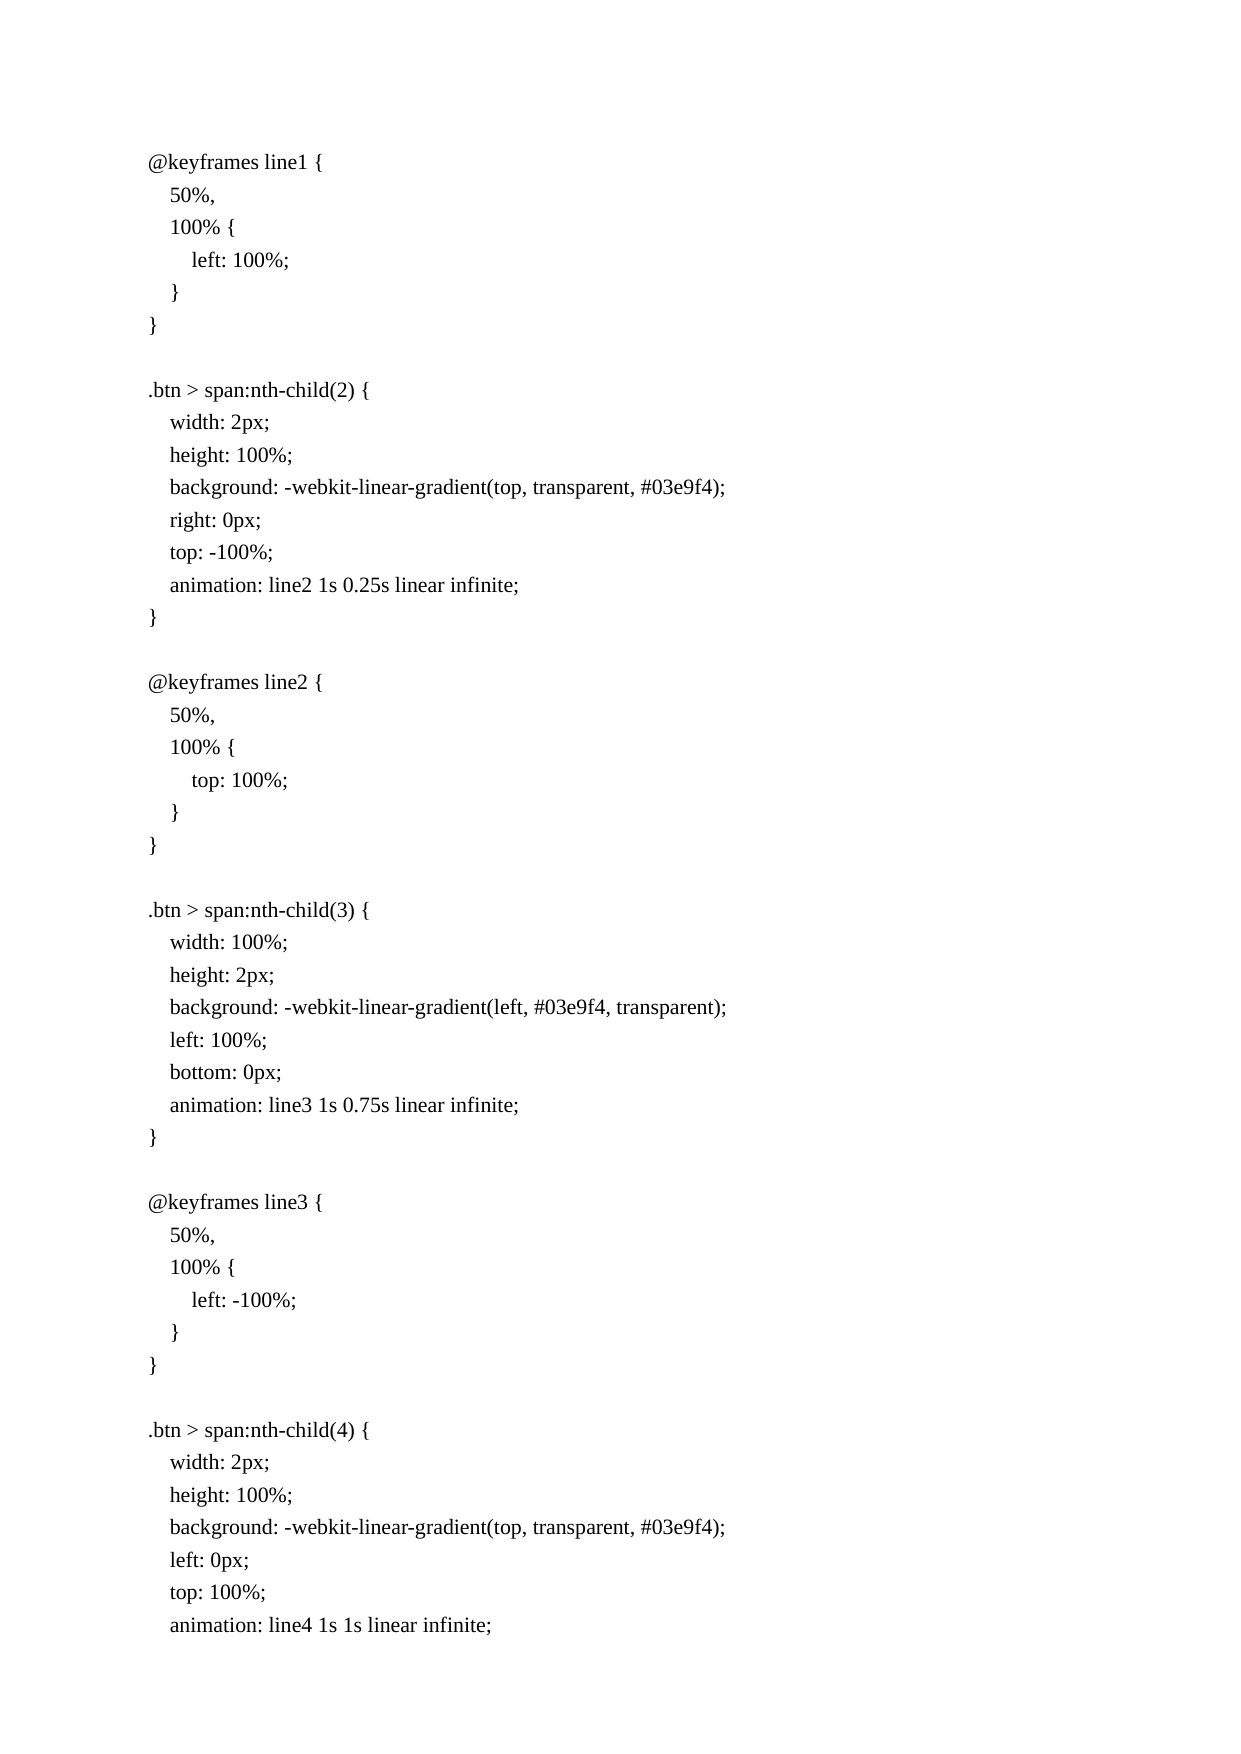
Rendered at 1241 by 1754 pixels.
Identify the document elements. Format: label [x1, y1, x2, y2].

text [148, 113, 1092, 1641]
